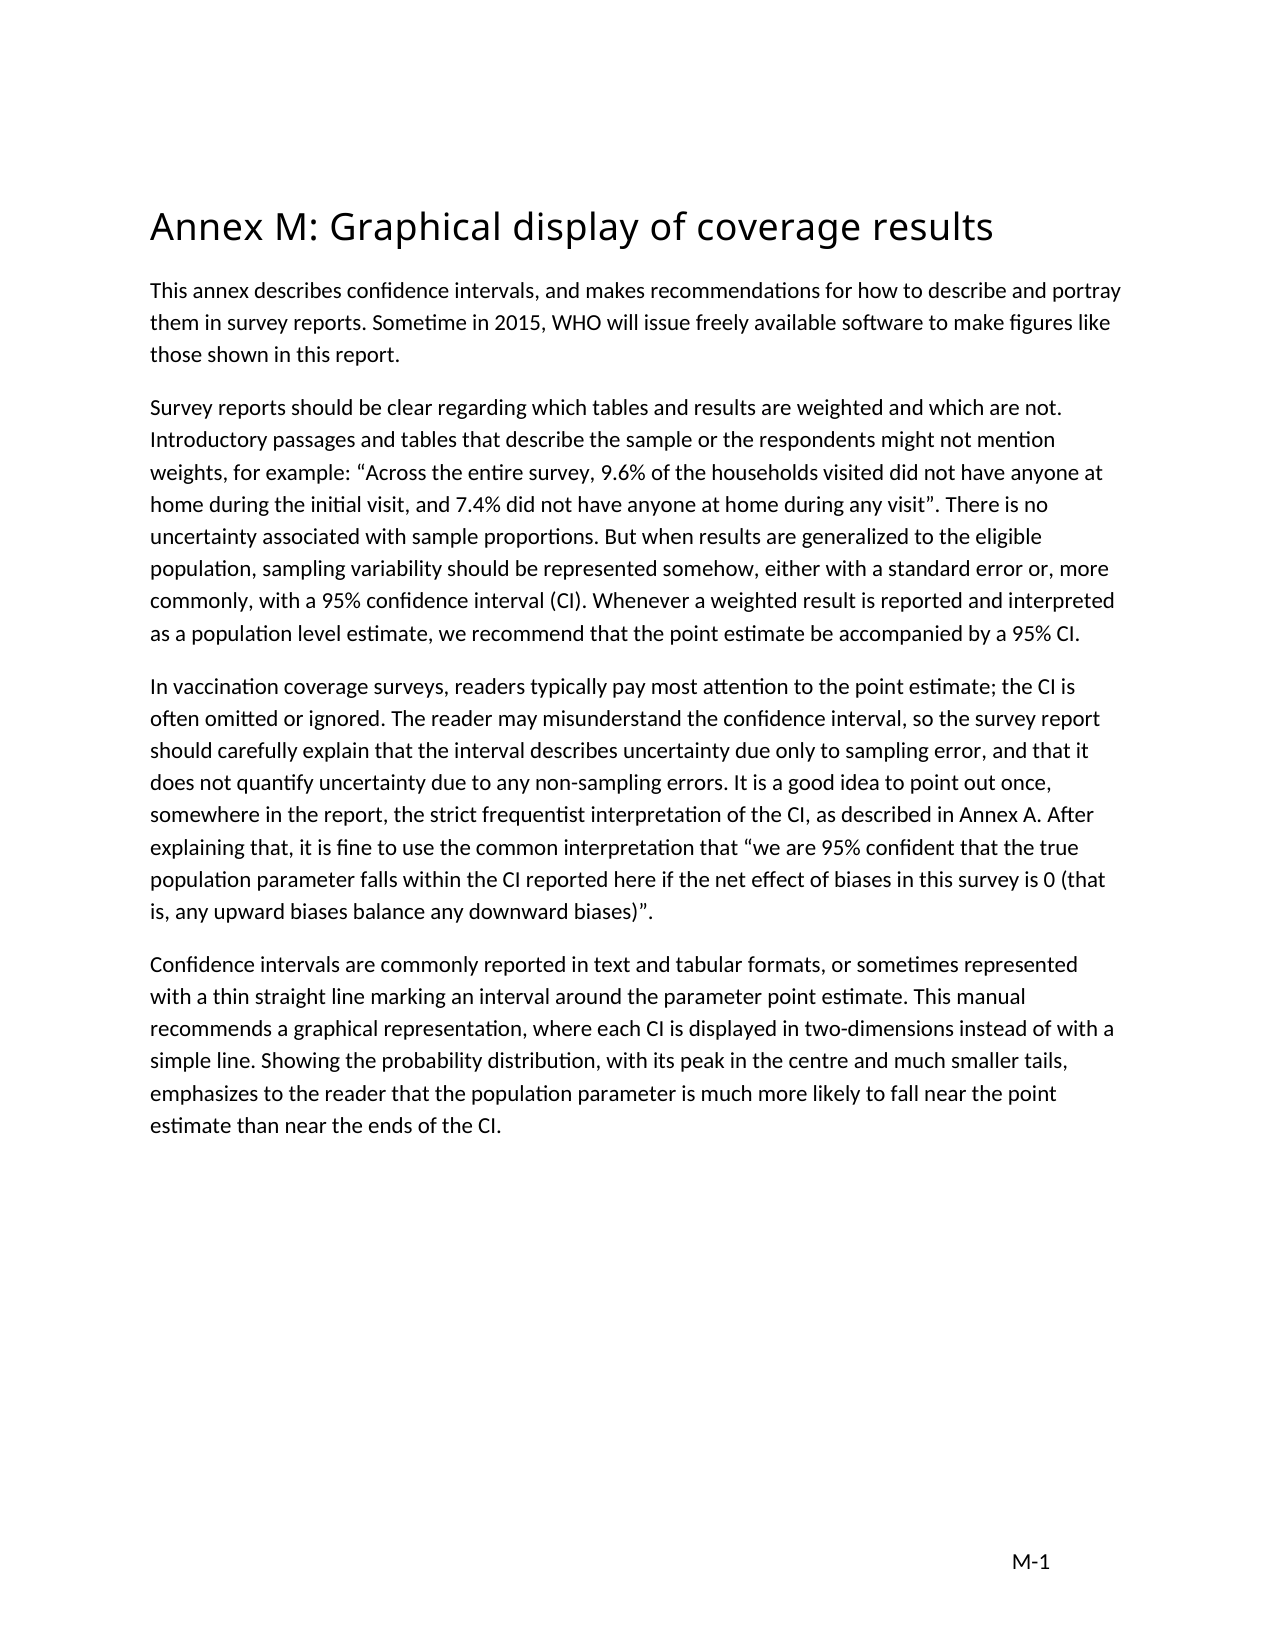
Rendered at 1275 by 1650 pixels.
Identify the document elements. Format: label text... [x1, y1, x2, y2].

subtitle Annex M: Graphical display of coverage results [150, 200, 1125, 251]
text Survey reports should be clear regarding which tables and results are weighted and which are not. Introductory passages and tables that describe the sample or the respondents might not mention weights, for example: “Across the entire survey, 9.6% of the households visited did not have anyone at home during the initial visit, and 7.4% did not have anyone at home during any visit”. There is no uncertainty associated with sample proportions. But when results are generalized to the eligible population, sampling variability should be represented somehow, either with a standard error or, more commonly, with a 95% confidence interval (CI). Whenever a weighted result is reported and interpreted as a population level estimate, we recommend that the point estimate be accompanied by a 95% CI. [150, 393, 1125, 647]
text This annex describes confidence intervals, and makes recommendations for how to describe and portray them in survey reports. Sometime in 2015, WHO will issue freely available software to make figures like those shown in this report. [150, 276, 1125, 368]
text Confidence intervals are commonly reported in text and tabular formats, or sometimes represented with a thin straight line marking an interval around the parameter point estimate. This manual recommends a graphical representation, where each CI is displayed in two-dimensions instead of with a simple line. Showing the probability distribution, with its peak in the centre and much smaller tails, emphasizes to the reader that the population parameter is much more likely to fall near the point estimate than near the ends of the CI. [150, 950, 1125, 1139]
text In vaccination coverage surveys, readers typically pay most attention to the point estimate; the CI is often omitted or ignored. The reader may misunderstand the confidence interval, so the survey report should carefully explain that the interval describes uncertainty due only to sampling error, and that it does not quantify uncertainty due to any non-sampling errors. It is a good idea to point out once, somewhere in the report, the strict frequentist interpretation of the CI, as described in Annex A. After explaining that, it is fine to use the common interpretation that “we are 95% confident that the true population parameter falls within the CI reported here if the net effect of biases in this survey is 0 (that is, any upward biases balance any downward biases)”. [150, 672, 1125, 925]
